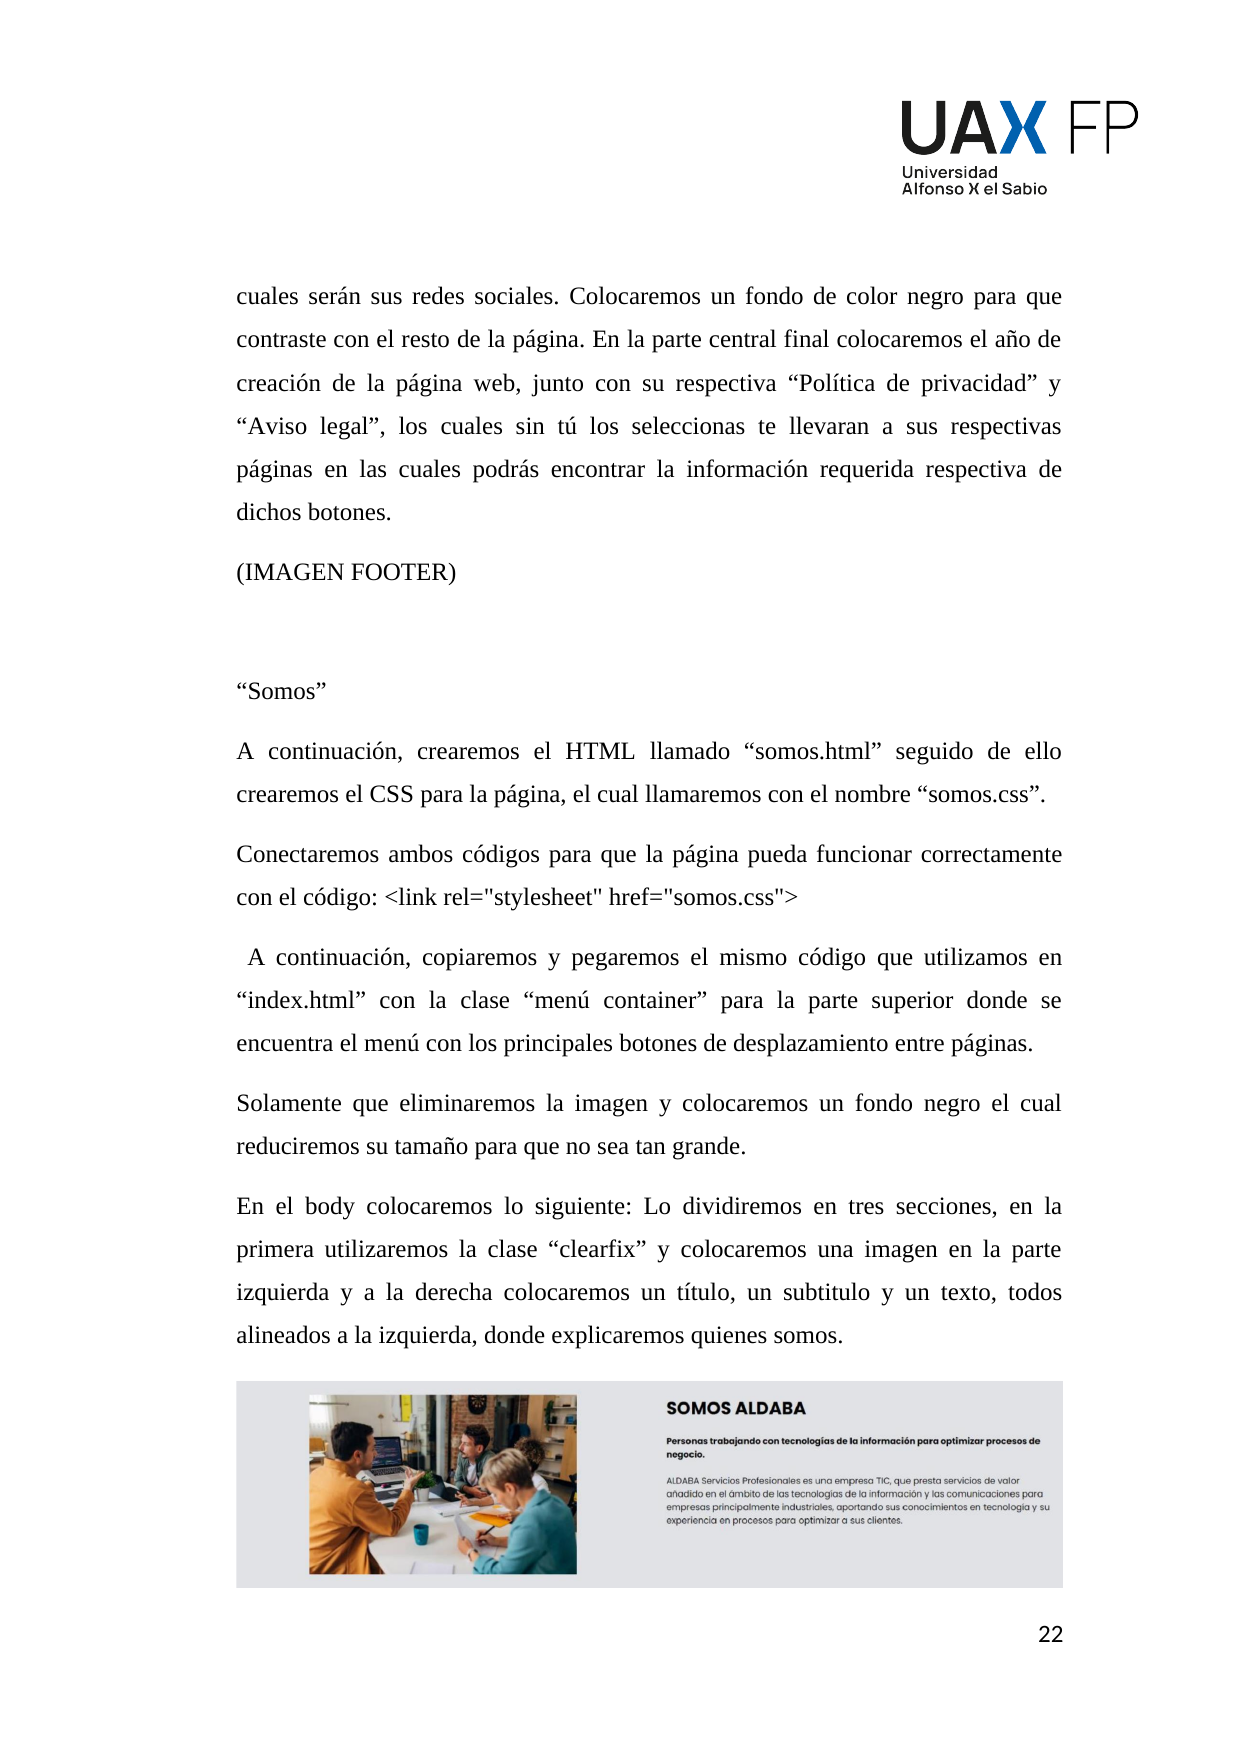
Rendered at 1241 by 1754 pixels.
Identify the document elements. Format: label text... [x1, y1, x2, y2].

text “Somos” [236, 676, 1063, 705]
text En el body colocaremos lo siguiente: Lo dividiremos en tres secciones, en la primera utilizaremos la clase “clearfix” y colocaremos una imagen en la parte izquierda y a la derecha colocaremos un título, un subtitulo y un texto, todos alineados a la izquierda, donde explicaremos quienes somos. [236, 1191, 1063, 1349]
picture [875, 75, 1164, 221]
text Conectaremos ambos códigos para que la página pueda funcionar correctamente con el código: <link rel="stylesheet" href="somos.css"> [236, 839, 1063, 911]
text (IMAGEN FOOTER) [236, 557, 1063, 586]
text Solamente que eliminaremos la imagen y colocaremos un fondo negro el cual reduciremos su tamaño para que no sea tan grande. [236, 1088, 1063, 1160]
picture [236, 1380, 1063, 1588]
text A continuación, copiaremos y pegaremos el mismo código que utilizamos en “index.html” con la clase “menú container” para la parte superior donde se encuentra el menú con los principales botones de desplazamiento entre páginas. [236, 942, 1063, 1057]
text A continuación, crearemos el HTML llamado “somos.html” seguido de ello crearemos el CSS para la página, el cual llamaremos con el nombre “somos.css”. [236, 736, 1063, 808]
